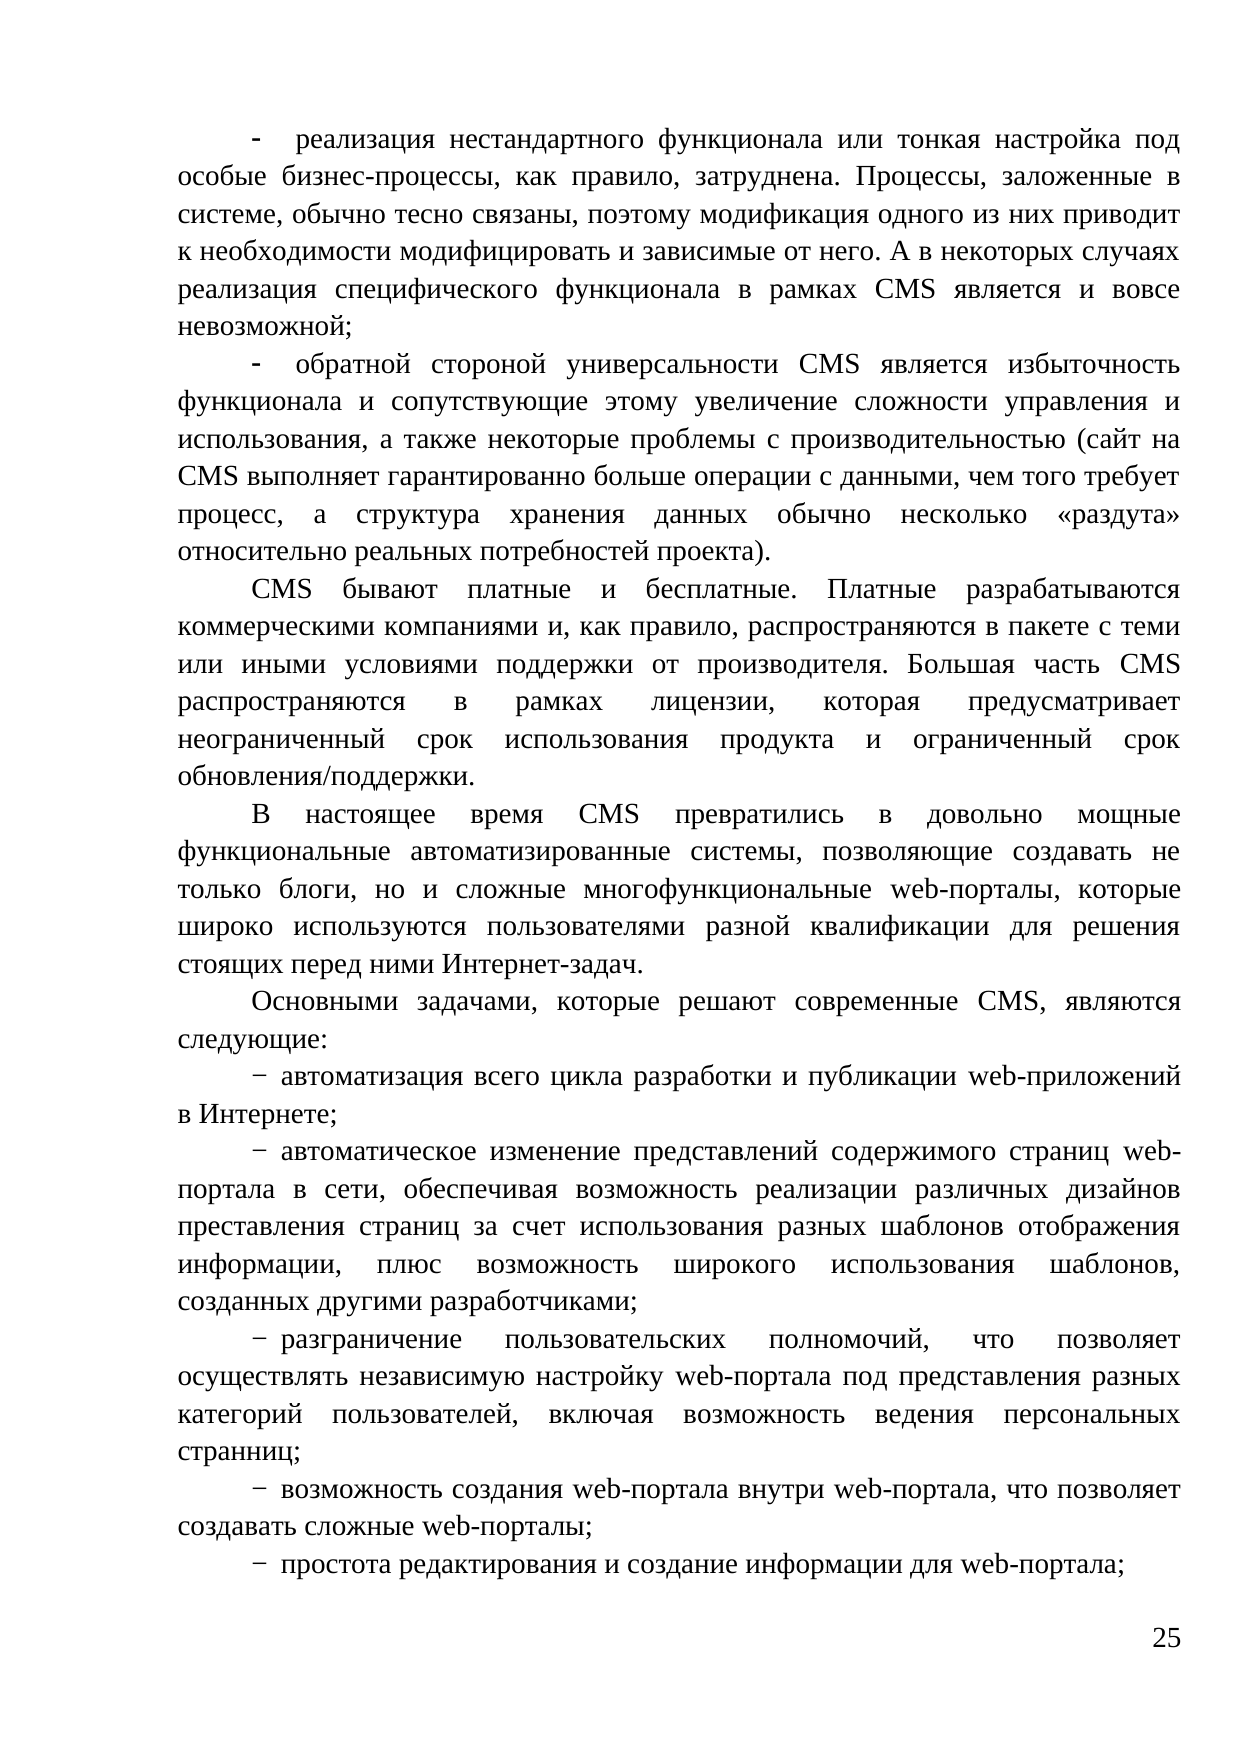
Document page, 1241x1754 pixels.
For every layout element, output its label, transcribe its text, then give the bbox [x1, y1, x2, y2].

text CMS бывают платные и бесплатные. Платные разрабатываются коммерческими компаниями и, как правило, распространяются в пакете с теми или иными условиями поддержки от производителя. Большая часть CMS распространяются в рамках лицензии, которая предусматривает неограниченный срок использования продукта и ограниченный срок обновления/поддержки. [177, 568, 1181, 793]
list реализация нестандартного функционала или тонкая настройка под особые бизнес-процессы, как правило, затруднена. Процессы, заложенные в системе, обычно тесно связаны, поэтому модификация одного из них приводит к необходимости модифицировать и зависимые от него. А в некоторых случаях реализация специфического функционала в рамках CMS является и вовсе невозможной; [177, 118, 1181, 343]
list возможность создания web-портала внутри web-портала, что позволяет создавать сложные web-порталы; [177, 1468, 1181, 1543]
list простота редактирования и создание информации для web-портала; [177, 1543, 1181, 1581]
list разграничение пользовательских полномочий, что позволяет осуществлять независимую настройку web-портала под представления разных категорий пользователей, включая возможность ведения персональных странниц; [177, 1318, 1181, 1468]
text В настоящее время CMS превратились в довольно мощные функциональные автоматизированные системы, позволяющие создавать не только блоги, но и сложные многофункциональные web-порталы, которые широко используются пользователями разной квалификации для решения стоящих перед ними Интернет-задач. [177, 793, 1181, 981]
list автоматическое изменение представлений содержимого страниц web-портала в сети, обеспечивая возможность реализации различных дизайнов преставления страниц за счет использования разных шаблонов отображения информации, плюс возможность широкого использования шаблонов, созданных другими разработчиками; [177, 1131, 1181, 1318]
list обратной стороной универсальности CMS является избыточность функционала и сопутствующие этому увеличение сложности управления и использования, а также некоторые проблемы с производительностью (сайт на CMS выполняет гарантированно больше операции с данными, чем того требует процесс, а структура хранения данных обычно несколько «раздута» относительно реальных потребностей проекта). [177, 343, 1181, 568]
text Основными задачами, которые решают современные CMS, являются следующие: [177, 981, 1181, 1056]
list автоматизация всего цикла разработки и публикации web-приложений в Интернете; [177, 1056, 1181, 1131]
